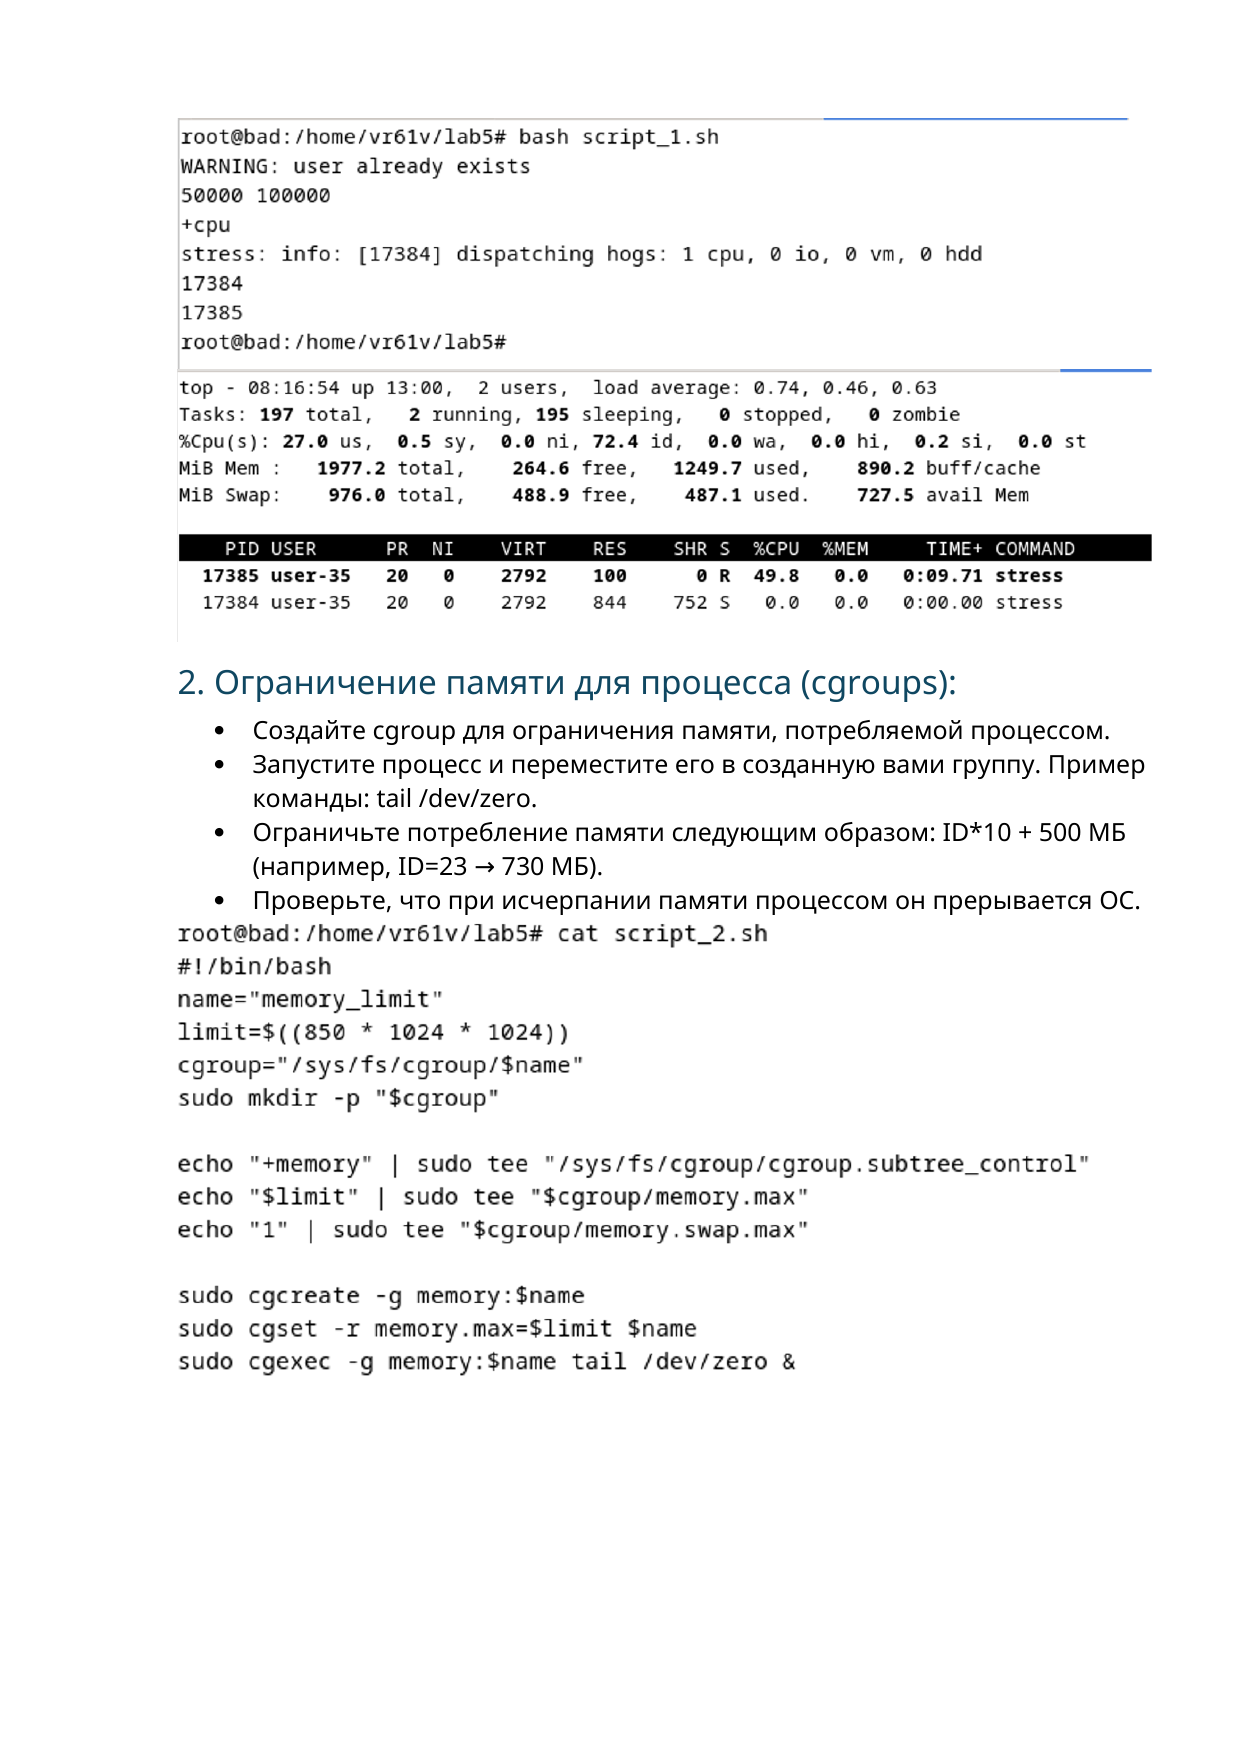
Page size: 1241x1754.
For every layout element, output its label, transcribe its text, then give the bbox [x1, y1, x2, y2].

picture [177, 118, 1152, 642]
list Ограничьте потребление памяти следующим образом: ID*10 + 500 МБ (например, ID=23 → 730 МБ). [215, 815, 1152, 883]
list Создайте cgroup для ограничения памяти, потребляемой процессом. [215, 712, 1152, 747]
subtitle 2. Ограничение памяти для процесса (cgroups): [177, 659, 1152, 704]
list Проверьте, что при исчерпании памяти процессом он прерывается ОС. [215, 883, 1152, 916]
list Запустите процесс и переместите его в созданную вами группу. Пример команды: tail /dev/zero. [215, 747, 1152, 815]
picture [177, 916, 1152, 1380]
